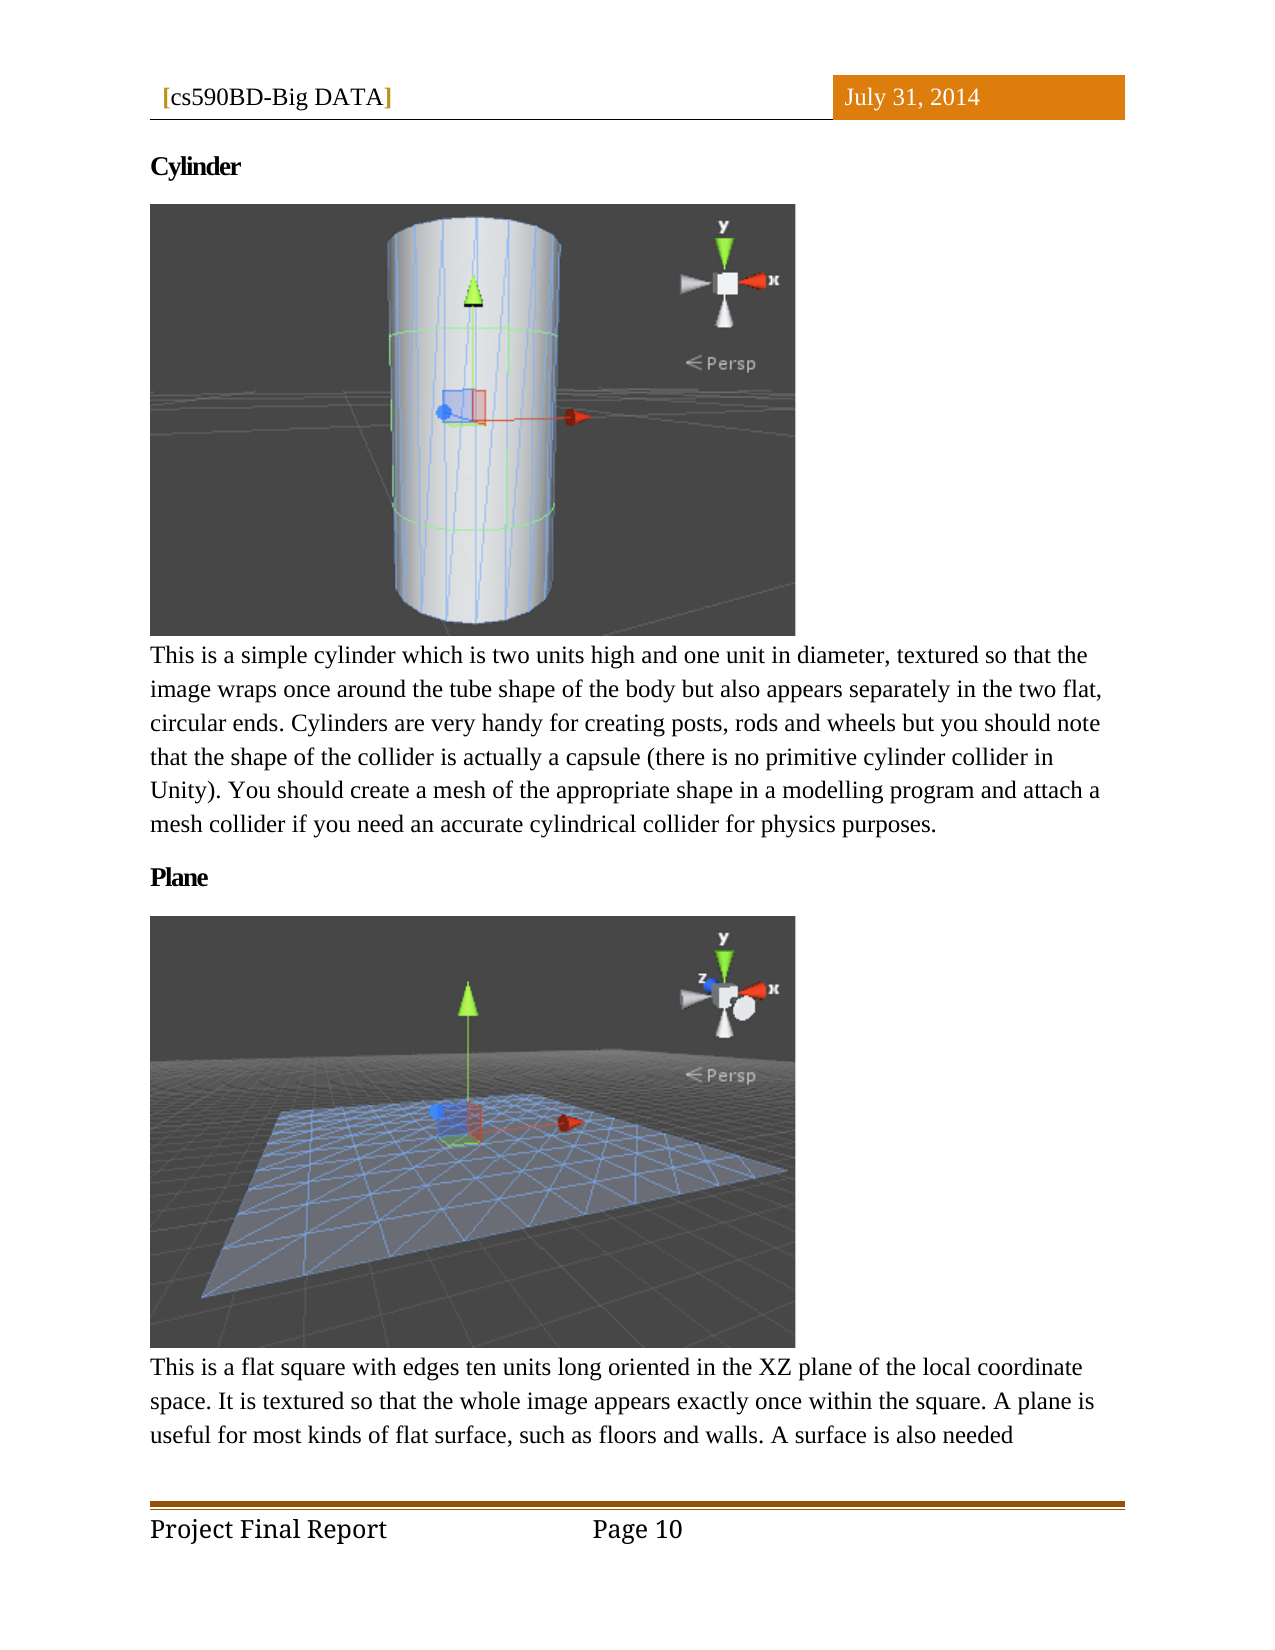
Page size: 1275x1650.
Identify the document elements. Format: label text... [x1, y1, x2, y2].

picture [150, 916, 796, 1348]
text This is a simple cylinder which is two units high and one unit in diameter, textured so that the image wraps once around the tube shape of the body but also appears separately in the two flat, circular ends. Cylinders are very handy for creating posts, rods and wheels but you should note that the shape of the collider is actually a capsule (there is no primitive cylinder collider in Unity). You should create a mesh of the appropriate shape in a modelling program and attach a mesh collider if you need an accurate cylindrical collider for physics purposes. [150, 636, 1125, 838]
subtitle Plane [150, 862, 1125, 893]
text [150, 1347, 1125, 1448]
subtitle Cylinder [150, 150, 1125, 181]
picture [150, 204, 796, 636]
